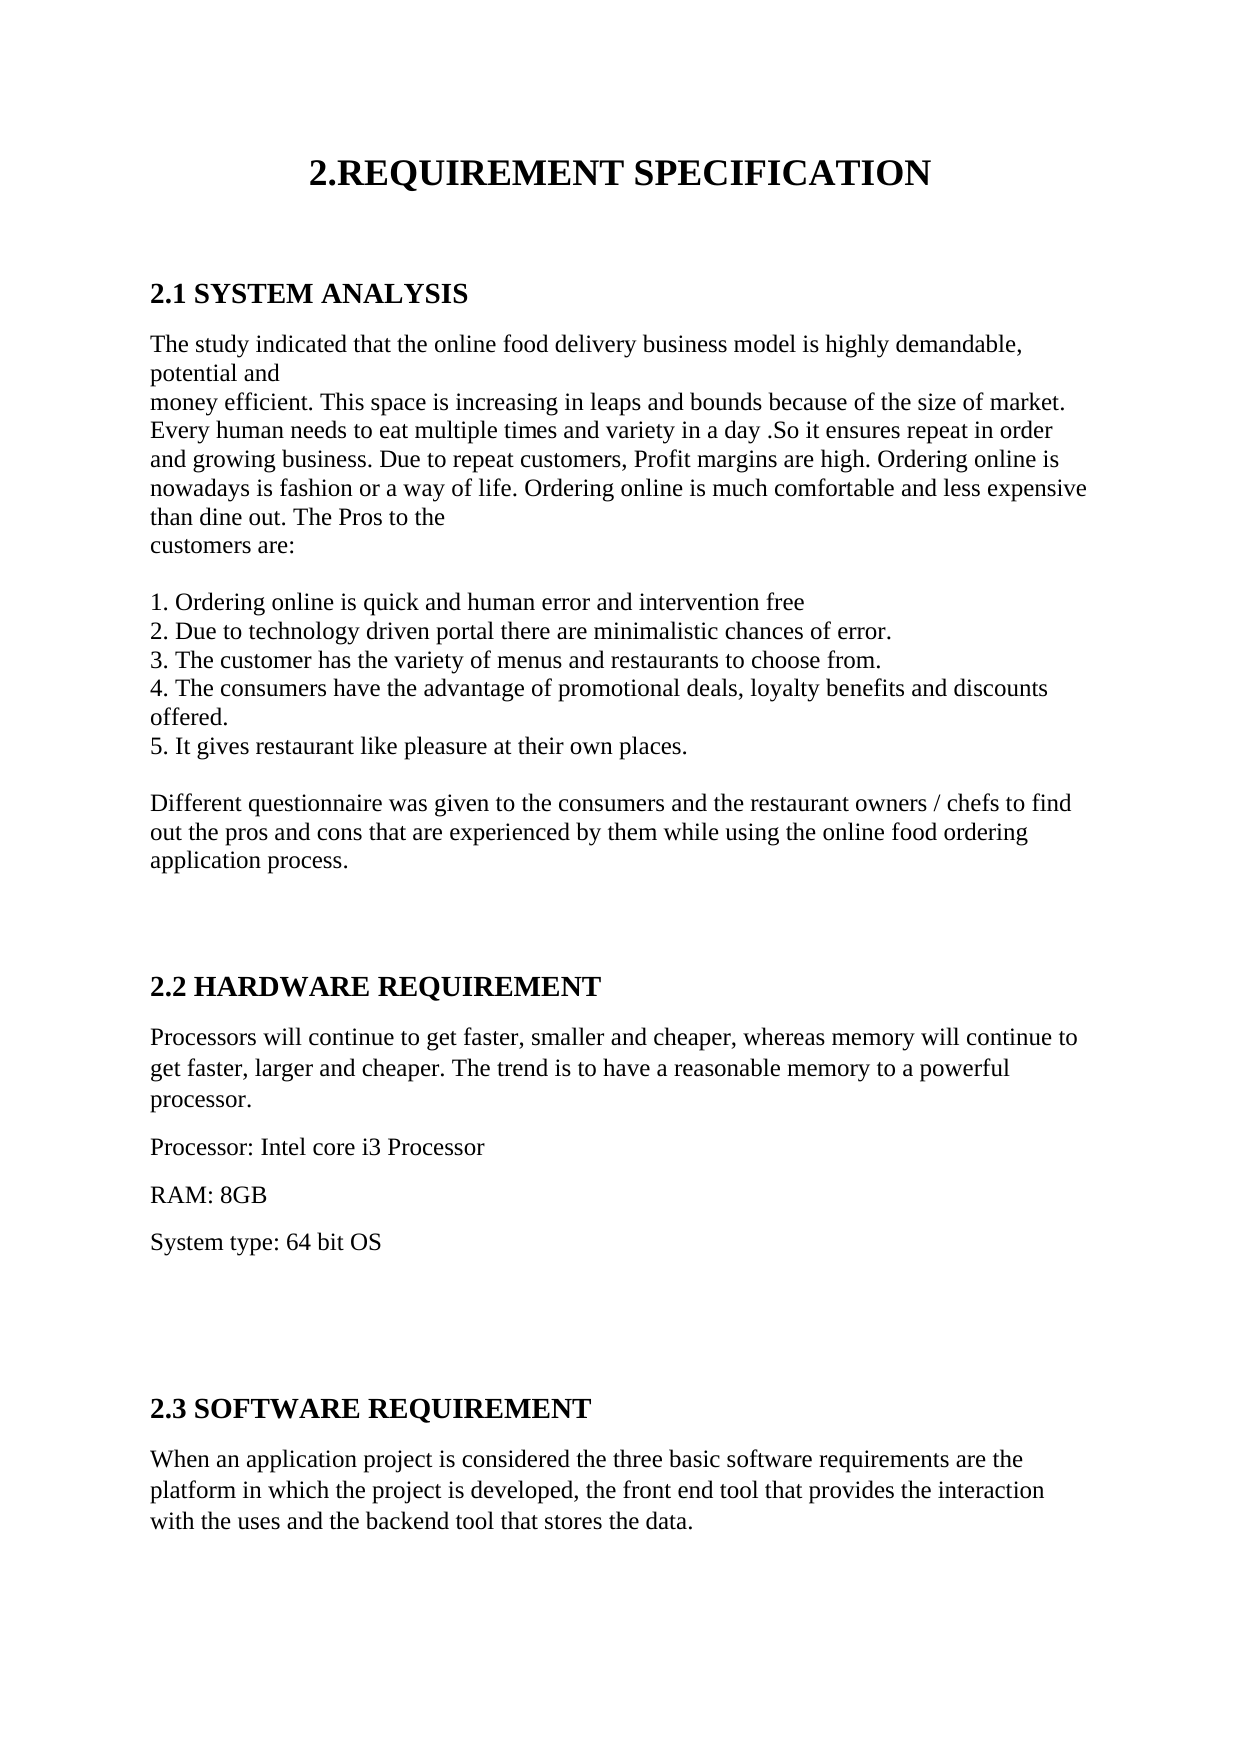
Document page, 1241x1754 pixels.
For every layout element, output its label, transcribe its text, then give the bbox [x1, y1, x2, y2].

text RAM: 8GB [150, 1180, 1090, 1208]
text System type: 64 bit OS [150, 1227, 1090, 1256]
text 2.2 HARDWARE REQUIREMENT [150, 969, 1090, 1003]
text The study indicated that the online food delivery business model is highly demandable, potential and [150, 329, 1090, 387]
text When an application project is considered the three basic software requirements are the platform in which the project is developed, the front end tool that provides the interaction with the uses and the backend tool that stores the data. [150, 1444, 1090, 1535]
text 3. The customer has the variety of menus and restaurants to choose from. [150, 645, 1090, 673]
text Processor: Intel core i3 Processor [150, 1132, 1090, 1161]
text Different questionnaire was given to the consumers and the restaurant owners / chefs to find out the pros and cons that are experienced by them while using the online food ordering application process. [150, 788, 1090, 874]
text 5. It gives restaurant like pleasure at their own places. [150, 731, 1090, 760]
text Processors will continue to get faster, smaller and cheaper, whereas memory will continue to get faster, larger and cheaper. The trend is to have a reasonable memory to a powerful processor. [150, 1022, 1090, 1113]
text 2.REQUIREMENT SPECIFICATION [150, 150, 1090, 193]
text 2. Due to technology driven portal there are minimalistic chances of error. [150, 616, 1090, 645]
text 2.1 SYSTEM ANALYSIS [150, 276, 1090, 310]
text 2.3 SOFTWARE REQUIREMENT [150, 1391, 1090, 1425]
text 1. Ordering online is quick and human error and intervention free [150, 587, 1090, 616]
text customers are: [150, 531, 1090, 559]
text 4. The consumers have the advantage of promotional deals, loyalty benefits and discounts offered. [150, 673, 1090, 731]
text money efficient. This space is increasing in leaps and bounds because of the size of market. Every human needs to eat multiple times and variety in a day .So it ensures repeat in order and growing business. Due to repeat customers, Profit margins are high. Ordering online is nowadays is fashion or a way of life. Ordering online is much comfortable and less expensive than dine out. The Pros to the [150, 387, 1090, 531]
